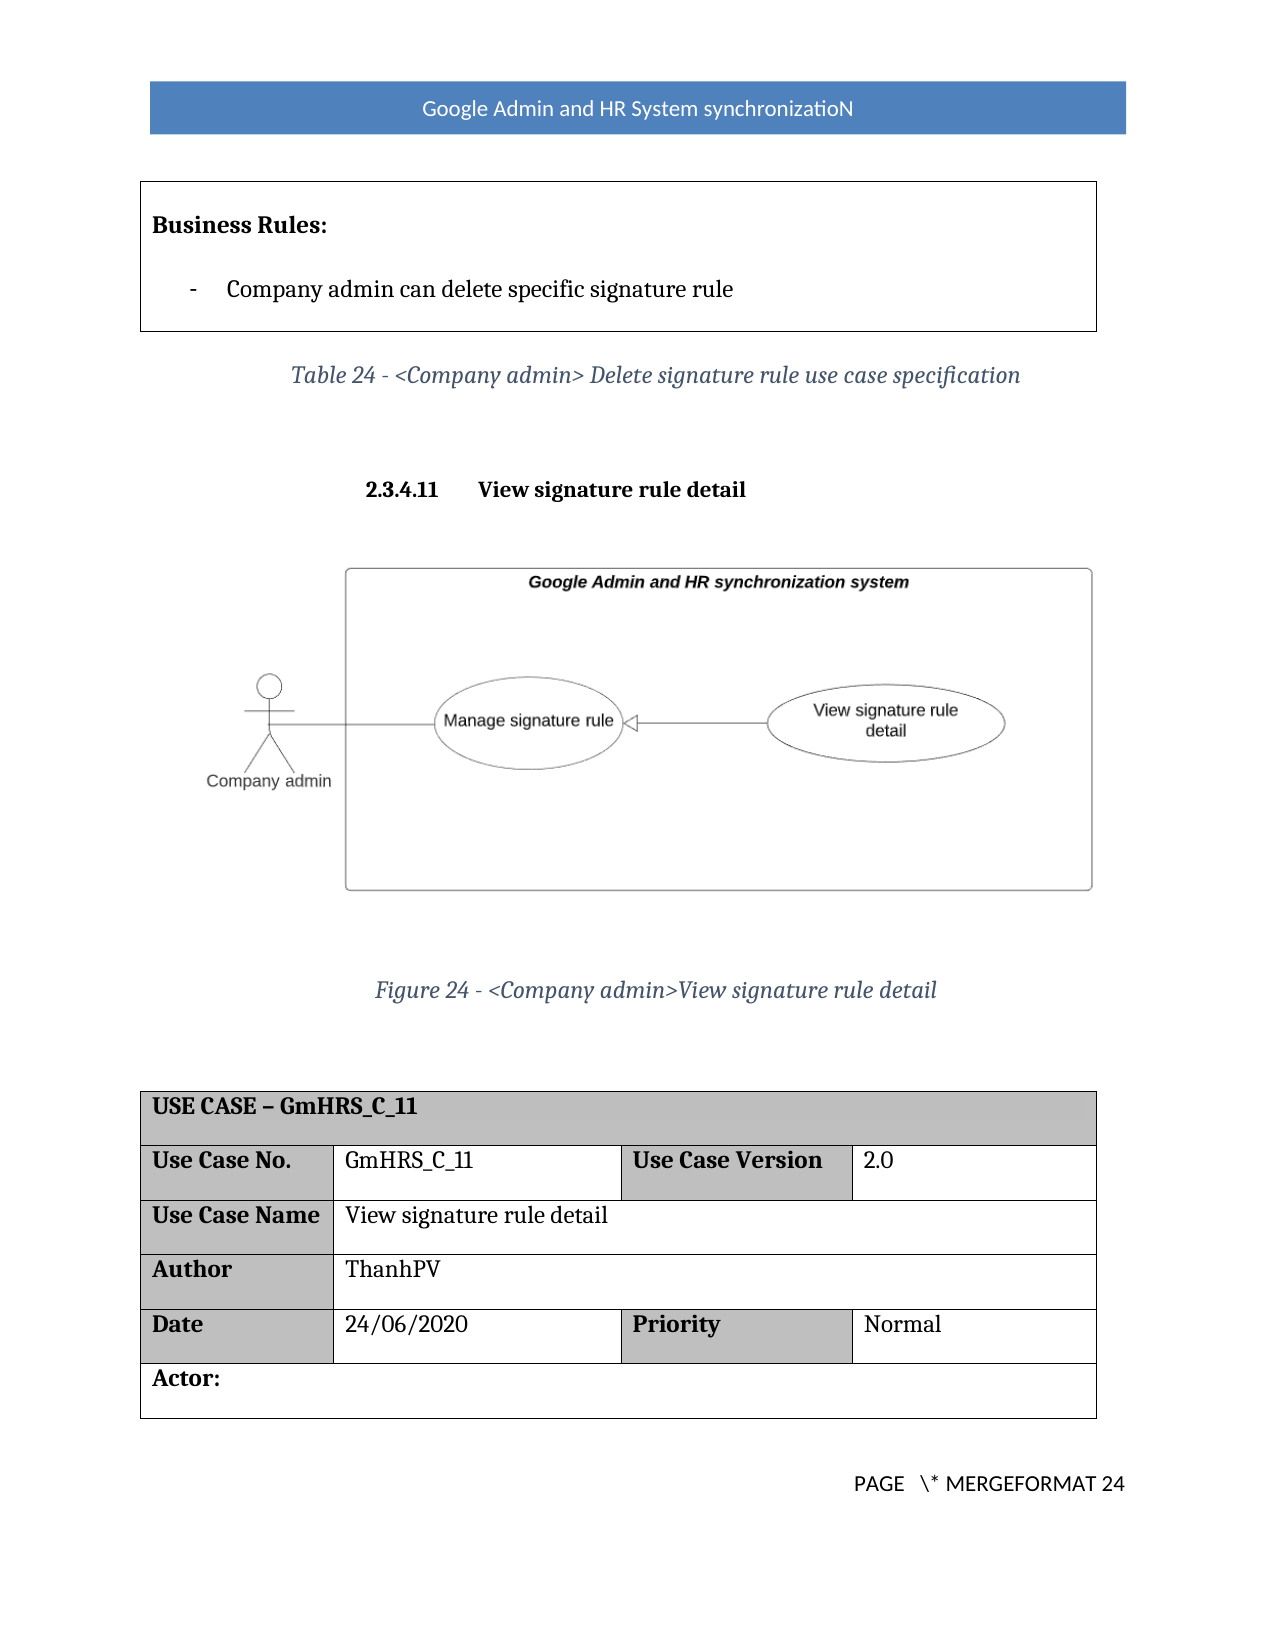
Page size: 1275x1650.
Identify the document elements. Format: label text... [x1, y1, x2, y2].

subtitle View signature rule detail [366, 476, 1125, 503]
text Table 24 - <Company admin> Delete signature rule use case specification [187, 361, 1125, 390]
table_cell Date [141, 1310, 333, 1363]
table_cell Priority [622, 1310, 852, 1363]
picture [187, 535, 1163, 943]
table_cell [141, 1364, 1096, 1418]
table_cell 24/06/2020 [334, 1310, 621, 1363]
table_cell View signature rule detail [334, 1201, 1096, 1254]
table_cell 2.0 [853, 1146, 1096, 1200]
table_cell Normal [853, 1310, 1096, 1363]
table_cell GmHRS_C_11 [334, 1146, 621, 1200]
table_cell Use Case Name [141, 1201, 333, 1254]
table_header USE CASE – GmHRS_C_11 [141, 1092, 1096, 1145]
text Figure 24 - <Company admin>View signature rule detail [187, 976, 1125, 1004]
table_cell Author [141, 1255, 333, 1309]
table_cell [141, 182, 1096, 331]
table_cell Use Case Version [622, 1146, 852, 1200]
table_cell Use Case No. [141, 1146, 333, 1200]
table_cell ThanhPV [334, 1255, 1096, 1309]
